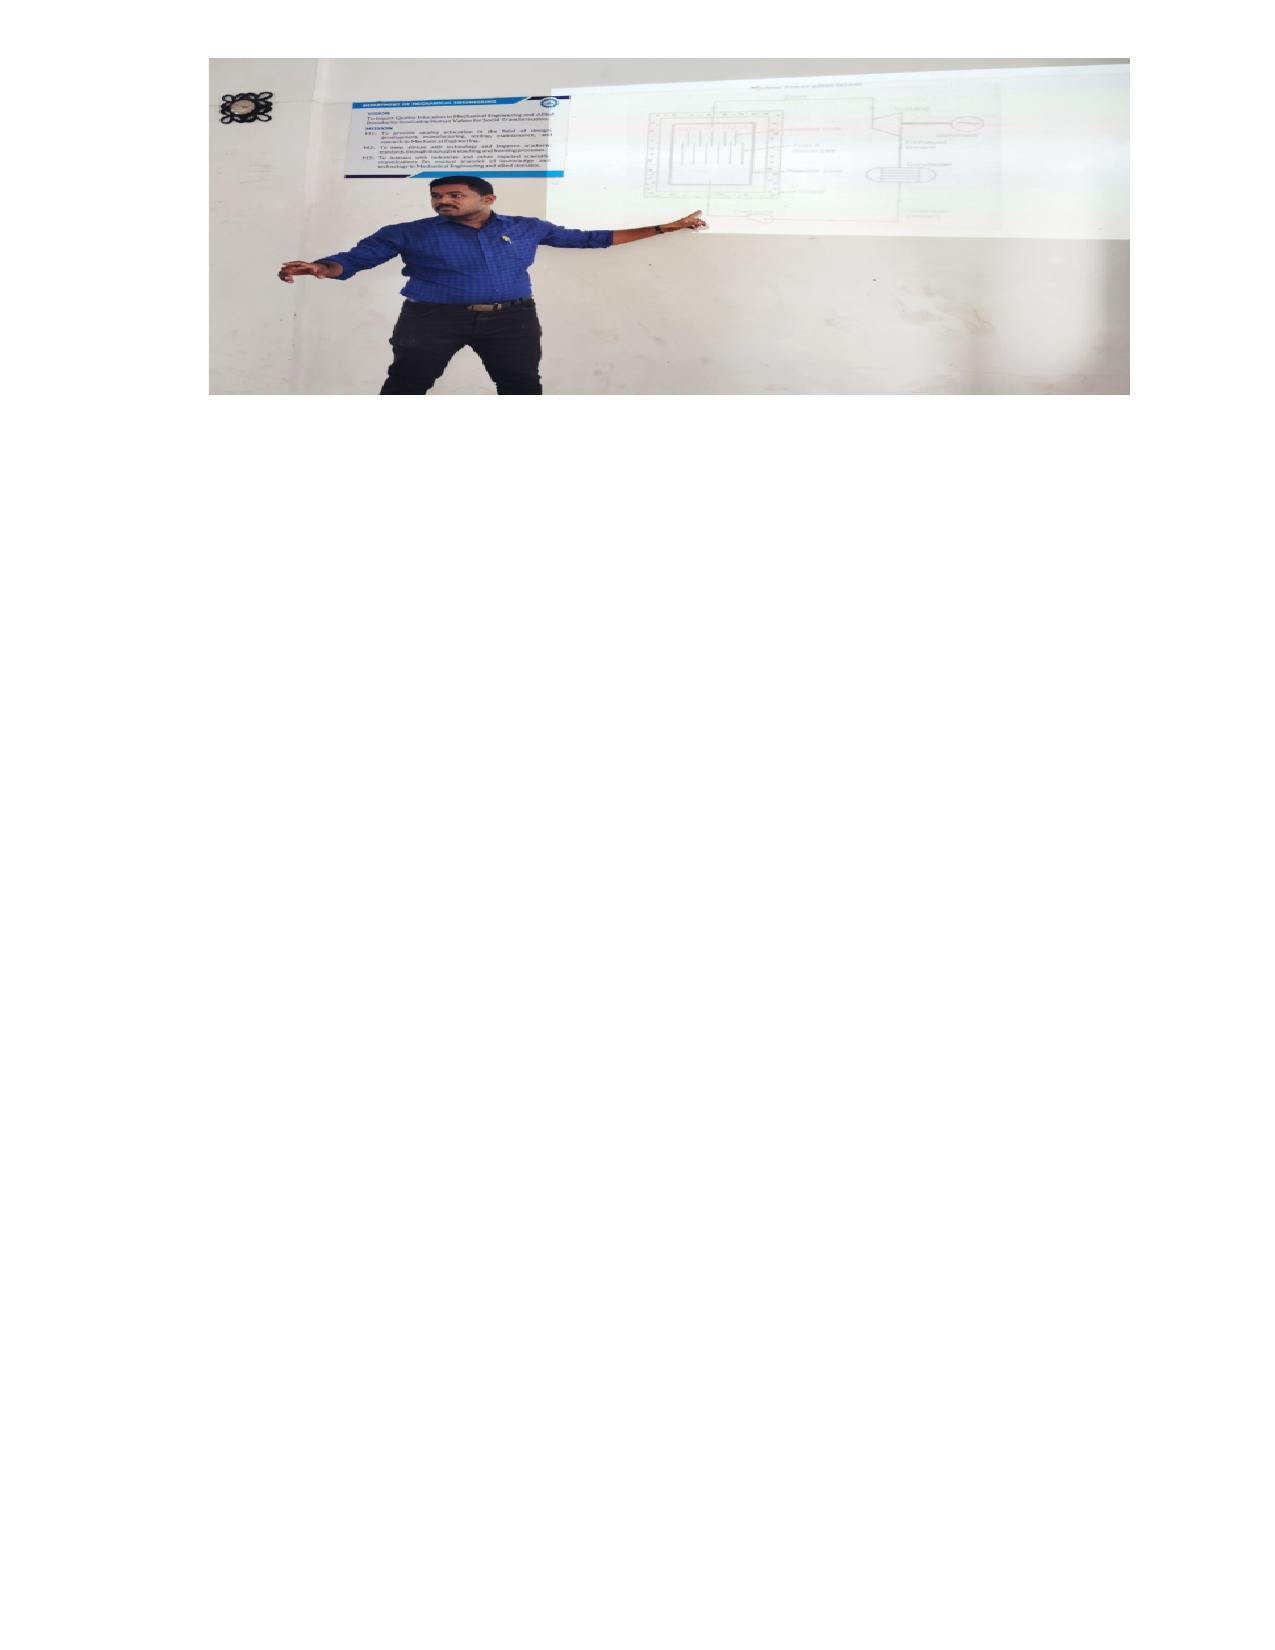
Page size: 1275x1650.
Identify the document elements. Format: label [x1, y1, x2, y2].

picture [208, 58, 1130, 395]
